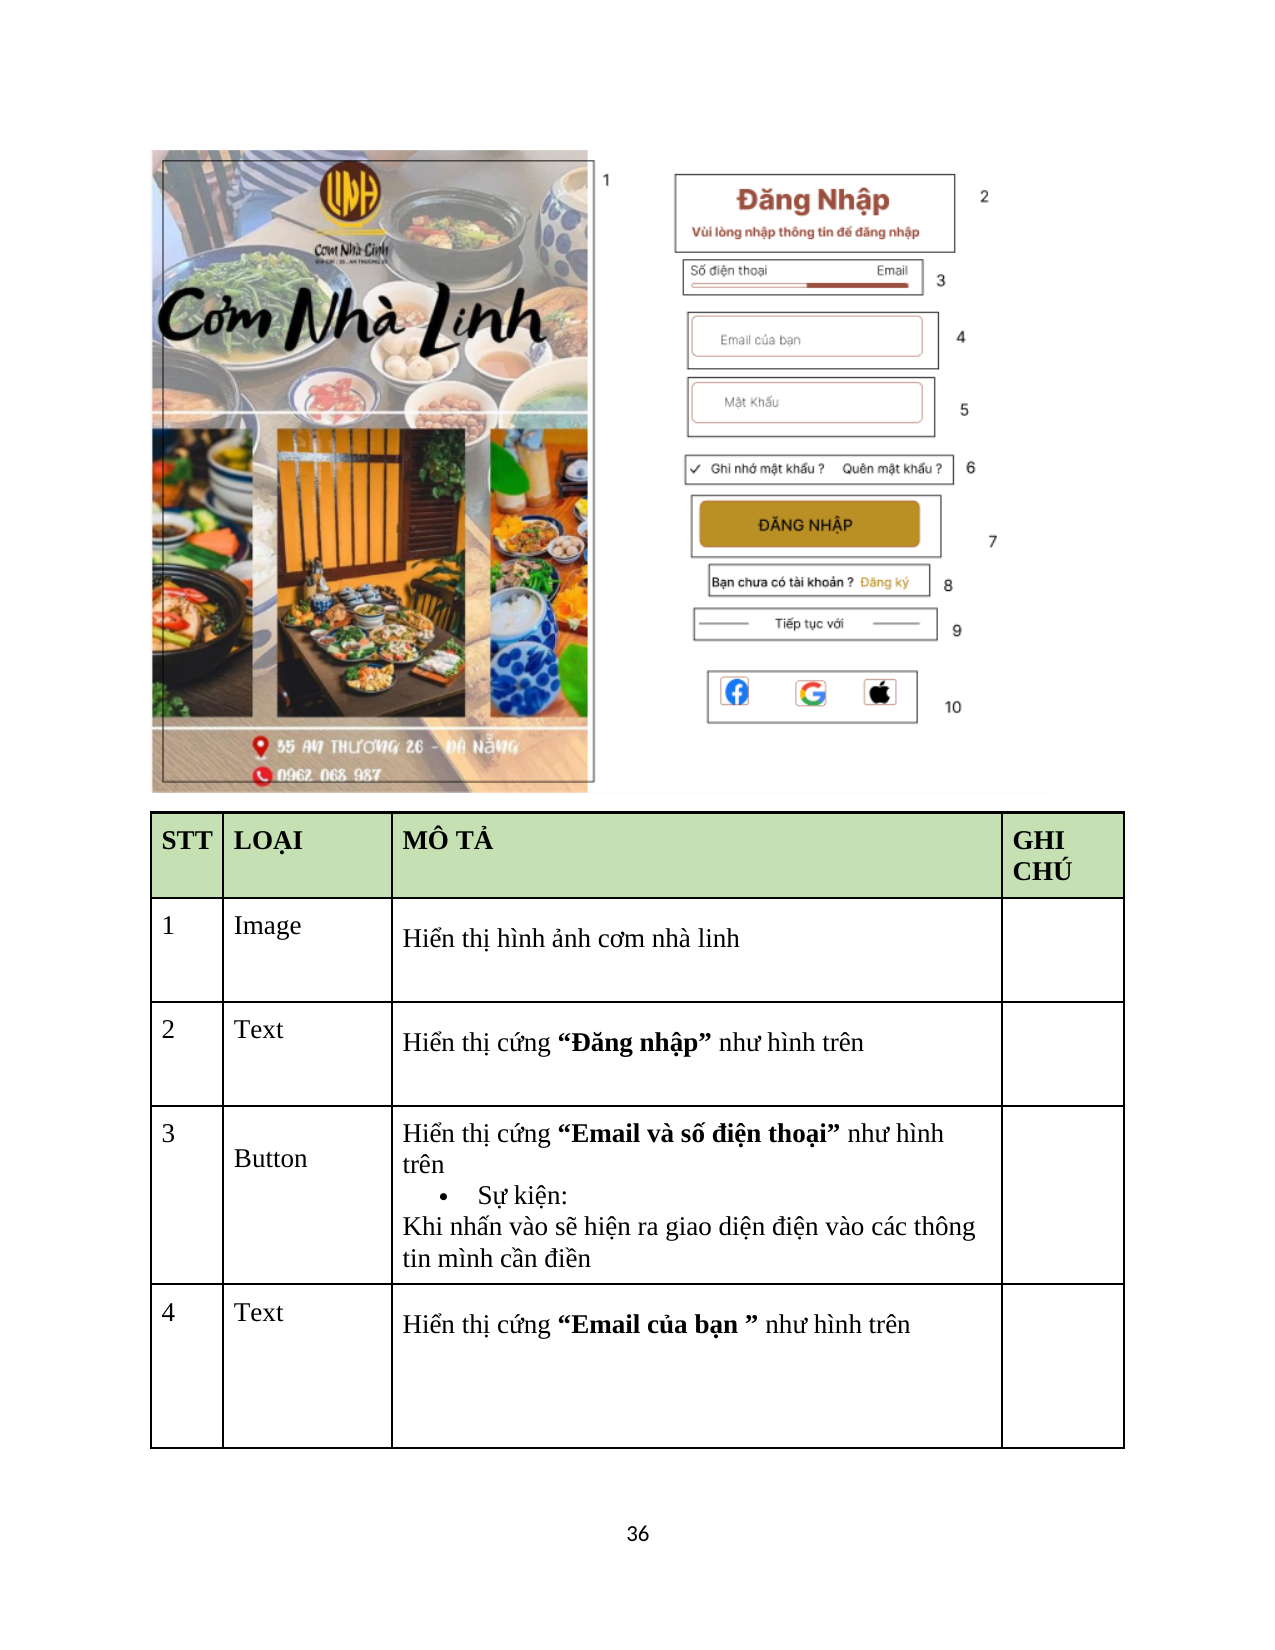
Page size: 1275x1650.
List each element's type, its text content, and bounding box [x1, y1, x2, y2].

table_cell 2 [152, 1003, 222, 1104]
table_header GHI CHÚ [1003, 814, 1123, 897]
table_cell Hiển thị cứng “Đăng nhập” như hình trên [393, 1003, 1001, 1104]
table_cell Hiển thị cứng “Email và số điện thoại” như hình trên Sự kiện: Khi nhấn vào sẽ hiện ra giao diện điện vào các thông tin mình cần điền [393, 1107, 1001, 1283]
table_cell Hiển thị hình ảnh cơm nhà linh [393, 899, 1001, 1001]
table_cell Text [224, 1285, 391, 1447]
table_header STT [152, 814, 222, 897]
table_cell 3 [152, 1107, 222, 1283]
table_cell [1003, 1285, 1123, 1447]
table_cell Text [224, 1003, 391, 1104]
picture [150, 150, 1053, 793]
table_cell Hiển thị cứng “Email của bạn ” như hình trên [393, 1285, 1001, 1447]
table_cell 4 [152, 1285, 222, 1447]
table_cell [1003, 899, 1123, 1001]
table_cell Image [224, 899, 391, 1001]
table_cell [1003, 1107, 1123, 1283]
table_cell Button [224, 1107, 391, 1283]
table_cell [1003, 1003, 1123, 1104]
table_header LOẠI [224, 814, 391, 897]
table_header MÔ TẢ [393, 814, 1001, 897]
table_cell 1 [152, 899, 222, 1001]
